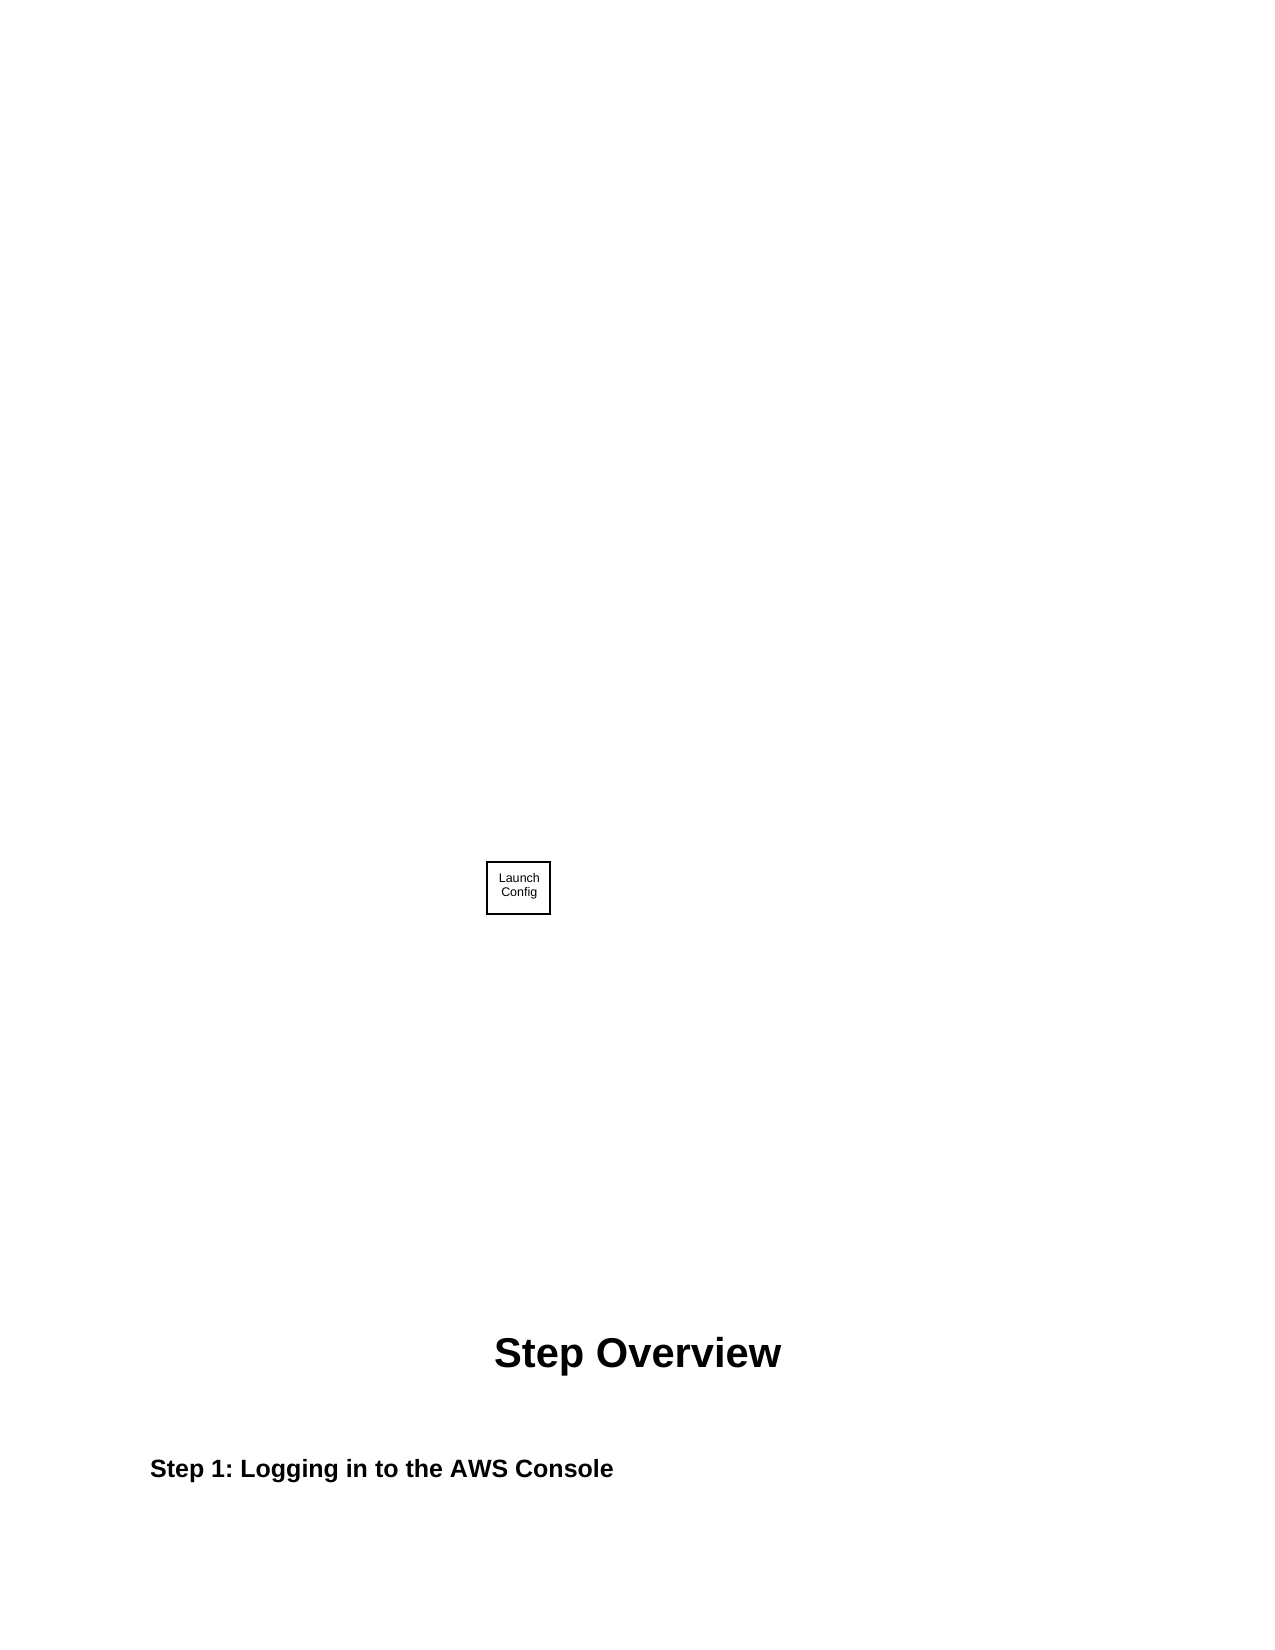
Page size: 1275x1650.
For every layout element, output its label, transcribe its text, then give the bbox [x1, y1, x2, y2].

text Step 1: Logging in to the AWS Console [150, 1453, 1125, 1482]
text Step Overview [150, 1329, 1125, 1377]
